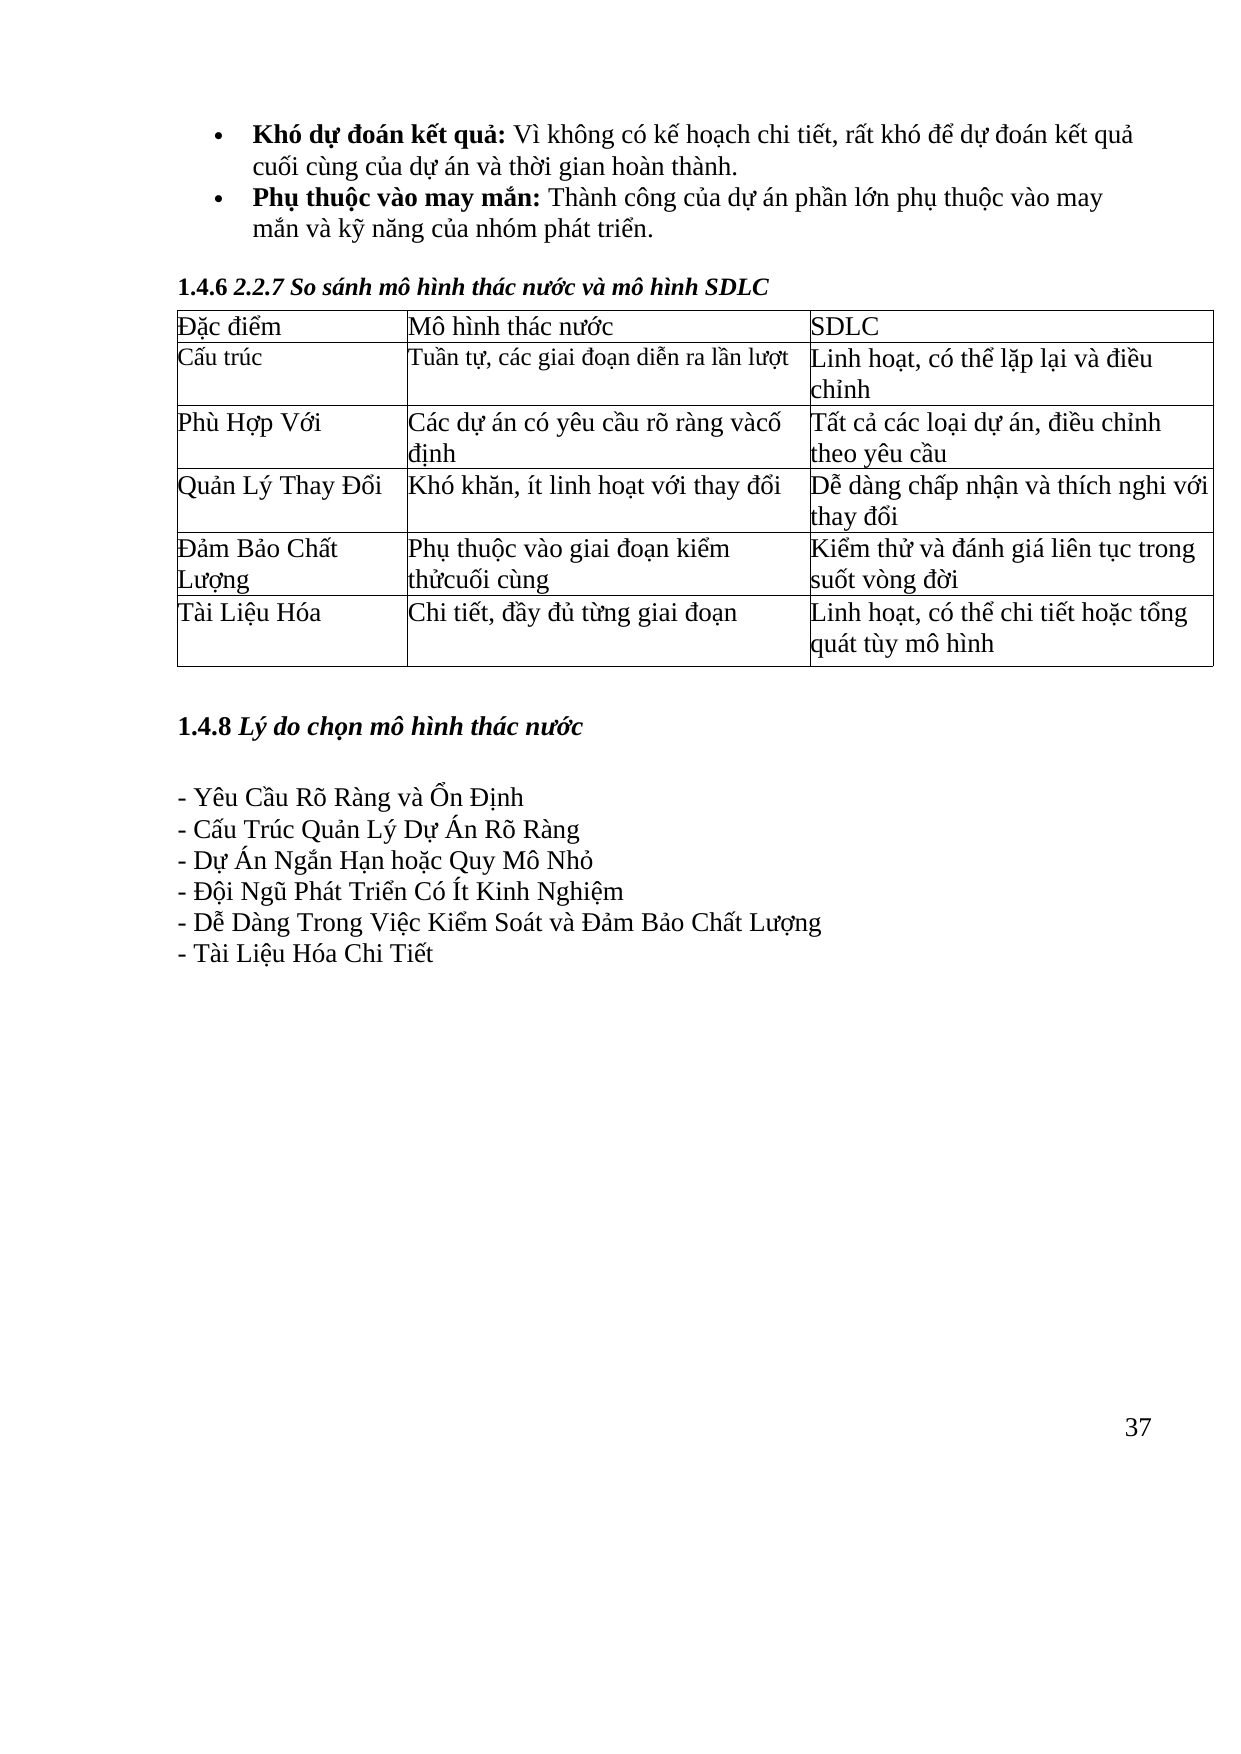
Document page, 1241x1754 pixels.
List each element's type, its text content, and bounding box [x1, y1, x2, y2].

table_cell Khó khăn, ít linh hoạt với thay đổi [408, 469, 810, 532]
table_cell Phù Hợp Với [178, 406, 407, 468]
table_cell Linh hoạt, có thể lặp lại và điều chỉnh [811, 343, 1213, 405]
table_cell Tuần tự, các giai đoạn diễn ra lần lượt [408, 343, 810, 405]
table_cell Dễ dàng chấp nhận và thích nghi với thay đổi [811, 469, 1213, 532]
table_header SDLC [811, 311, 1213, 342]
table_header Đặc điểm [178, 311, 407, 342]
subtitle 2.2.7 So sánh mô hình thác nước và mô hình SDLC [177, 272, 1152, 301]
table_cell Chi tiết, đầy đủ từng giai đoạn [408, 596, 810, 666]
table_cell Phụ thuộc vào giai đoạn kiểm thửcuối cùng [408, 533, 810, 595]
list Khó dự đoán kết quả: Vì không có kế hoạch chi tiết, rất khó để dự đoán kết quả cuối cùng của dự án và thời gian hoàn thành. [215, 118, 1152, 181]
table_cell Các dự án có yêu cầu rõ ràng vàcố định [408, 406, 810, 468]
table_cell Linh hoạt, có thể chi tiết hoặc tổng quát tùy mô hình [811, 596, 1213, 666]
list Phụ thuộc vào may mắn: Thành công của dự án phần lớn phụ thuộc vào may mắn và kỹ năng của nhóm phát triển. [215, 181, 1152, 243]
table_cell Tất cả các loại dự án, điều chỉnh theo yêu cầu [811, 406, 1213, 468]
subtitle Lý do chọn mô hình thác nước [177, 710, 1152, 741]
text - Yêu Cầu Rõ Ràng và Ổn Định - Cấu Trúc Quản Lý Dự Án Rõ Ràng - Dự Án Ngắn Hạn hoặc Quy Mô Nhỏ - Đội Ngũ Phát Triển Có Ít Kinh Nghiệm - Dễ Dàng Trong Việc Kiểm Soát và Đảm Bảo Chất Lượng - Tài Liệu Hóa Chi Tiết [177, 750, 1152, 968]
table_cell Quản Lý Thay Đổi [178, 469, 407, 532]
table_header Mô hình thác nước [408, 311, 810, 342]
table_cell Tài Liệu Hóa [178, 596, 407, 666]
table_cell Kiểm thử và đánh giá liên tục trong suốt vòng đời [811, 533, 1213, 595]
table_cell Đảm Bảo Chất Lượng [178, 533, 407, 595]
table_cell Cấu trúc [178, 343, 407, 405]
